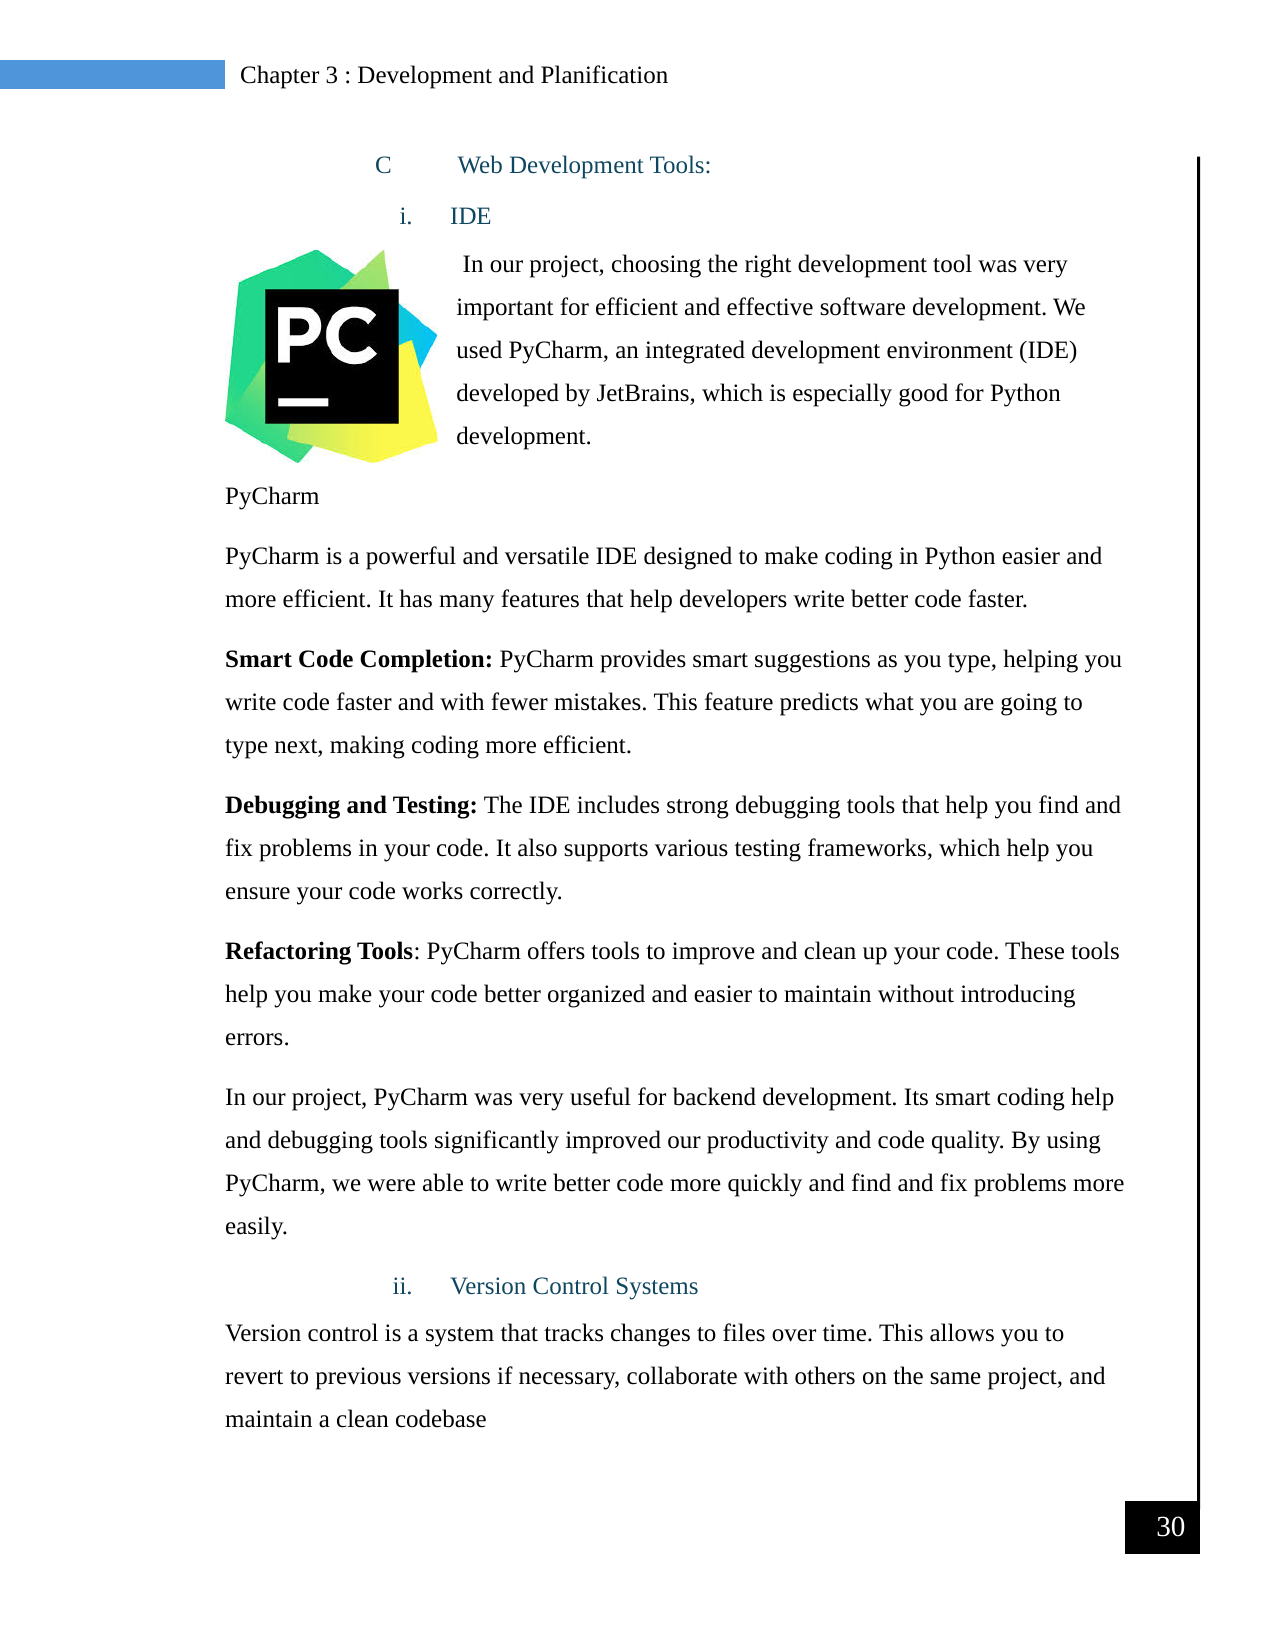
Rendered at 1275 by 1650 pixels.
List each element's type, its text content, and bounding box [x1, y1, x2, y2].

subtitle Web Development Tools: [375, 150, 1125, 179]
text In our project, choosing the right development tool was very important for efficient and effective software development. We used PyCharm, an integrated development environment (IDE) developed by JetBrains, which is especially good for Python development. [225, 249, 1125, 450]
text Version control is a system that tracks changes to files over time. This allows you to revert to previous versions if necessary, collaborate with others on the same project, and maintain a clean codebase [225, 1318, 1125, 1433]
subtitle IDE [412, 201, 1125, 230]
text Refactoring Tools: PyCharm offers tools to improve and clean up your code. These tools help you make your code better organized and easier to maintain without introducing errors. [225, 936, 1125, 1051]
text In our project, PyCharm was very useful for backend development. Its smart coding help and debugging tools significantly improved our productivity and code quality. By using PyCharm, we were able to write better code more quickly and find and fix problems more easily. [225, 1082, 1125, 1240]
subtitle Version Control Systems [412, 1271, 1125, 1300]
text Smart Code Completion: PyCharm provides smart suggestions as you type, helping you write code faster and with fewer mistakes. This feature predicts what you are going to type next, making coding more efficient. [225, 644, 1125, 759]
text PyCharm [225, 481, 1125, 510]
picture [225, 250, 438, 463]
text PyCharm is a powerful and versatile IDE designed to make coding in Python easier and more efficient. It has many features that help developers write better code faster. [225, 541, 1125, 613]
text Debugging and Testing: The IDE includes strong debugging tools that help you find and fix problems in your code. It also supports various testing frameworks, which help you ensure your code works correctly. [225, 790, 1125, 905]
